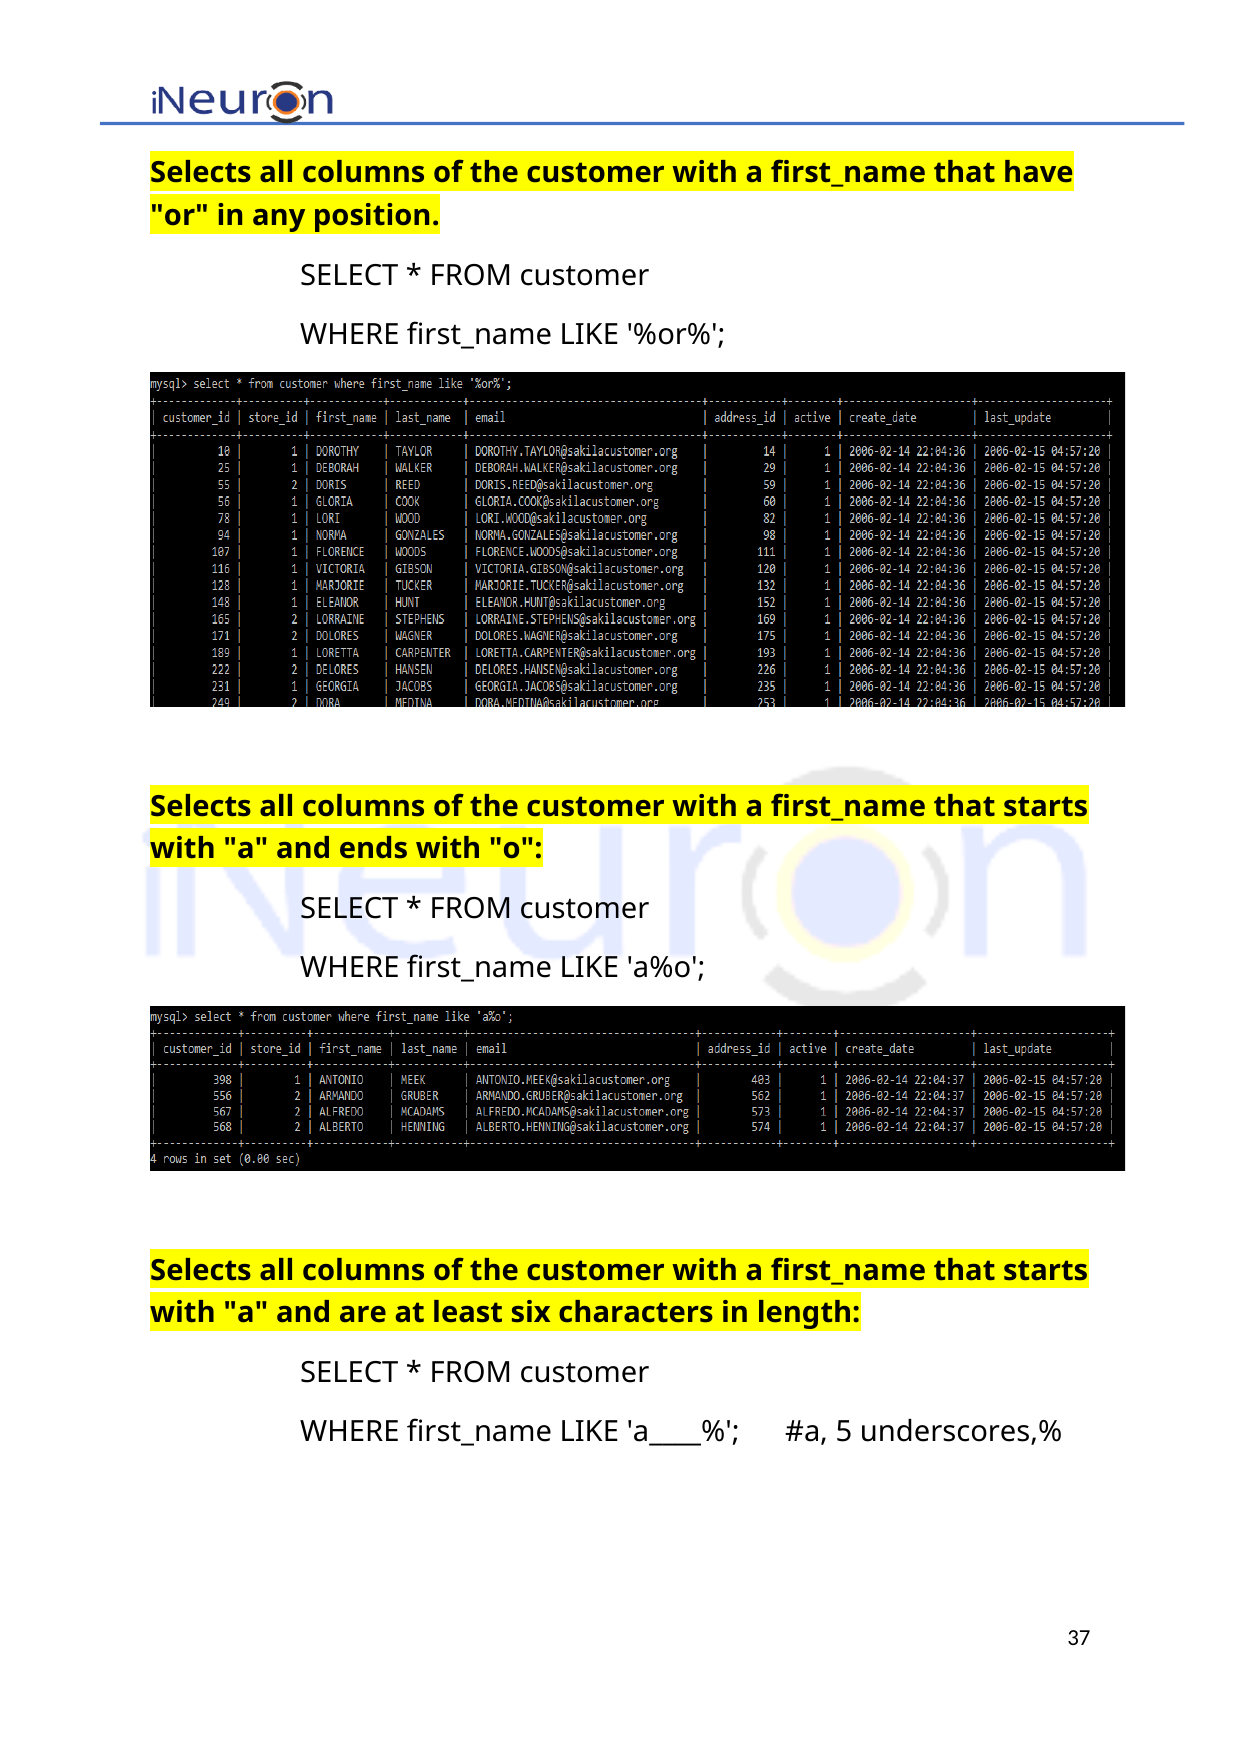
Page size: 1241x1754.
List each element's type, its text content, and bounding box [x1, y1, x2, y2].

text Selects all columns of the customer with a first_name that have "or" in any position. [150, 151, 1090, 234]
text WHERE first_name LIKE '%or%'; [225, 313, 1090, 353]
text WHERE first_name LIKE 'a%o'; [225, 947, 1090, 986]
list SELECT * FROM customer [225, 1351, 1090, 1391]
text WHERE first_name LIKE 'a____%'; #a, 5 underscores,% [225, 1411, 1090, 1450]
picture [150, 1006, 1125, 1171]
text SELECT * FROM customer [225, 887, 1090, 927]
picture [150, 372, 1125, 707]
text Selects all columns of the customer with a first_name that starts with "a" and ends with "o": [150, 785, 1090, 867]
text Selects all columns of the customer with a first_name that starts with "a" and are at least six characters in length: [150, 1249, 1090, 1331]
text SELECT * FROM customer [225, 254, 1090, 293]
picture [150, 75, 335, 124]
